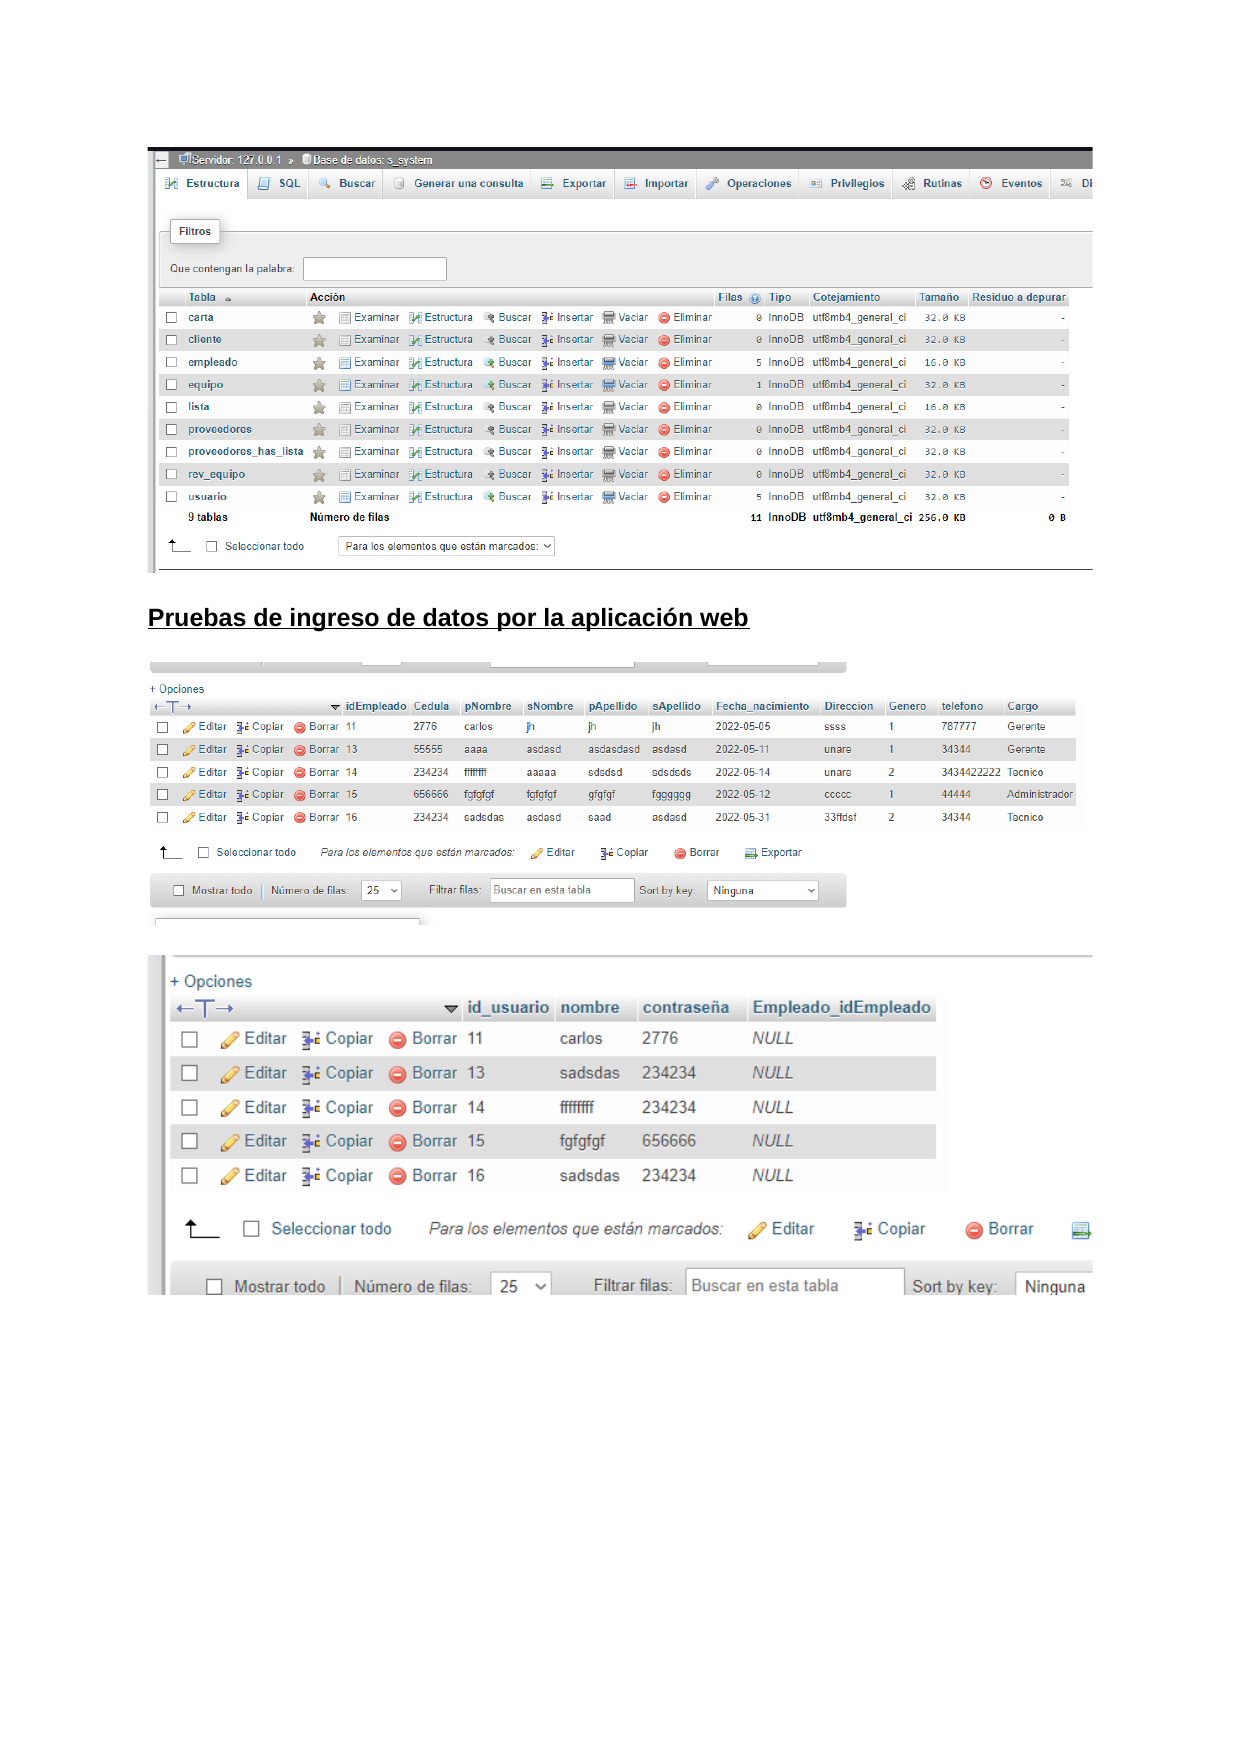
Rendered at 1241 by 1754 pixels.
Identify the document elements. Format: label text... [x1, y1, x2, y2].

text Pruebas de ingreso de datos por la aplicación web [148, 603, 1092, 632]
picture [147, 955, 1093, 1295]
picture [147, 662, 1093, 925]
picture [147, 147, 1093, 573]
